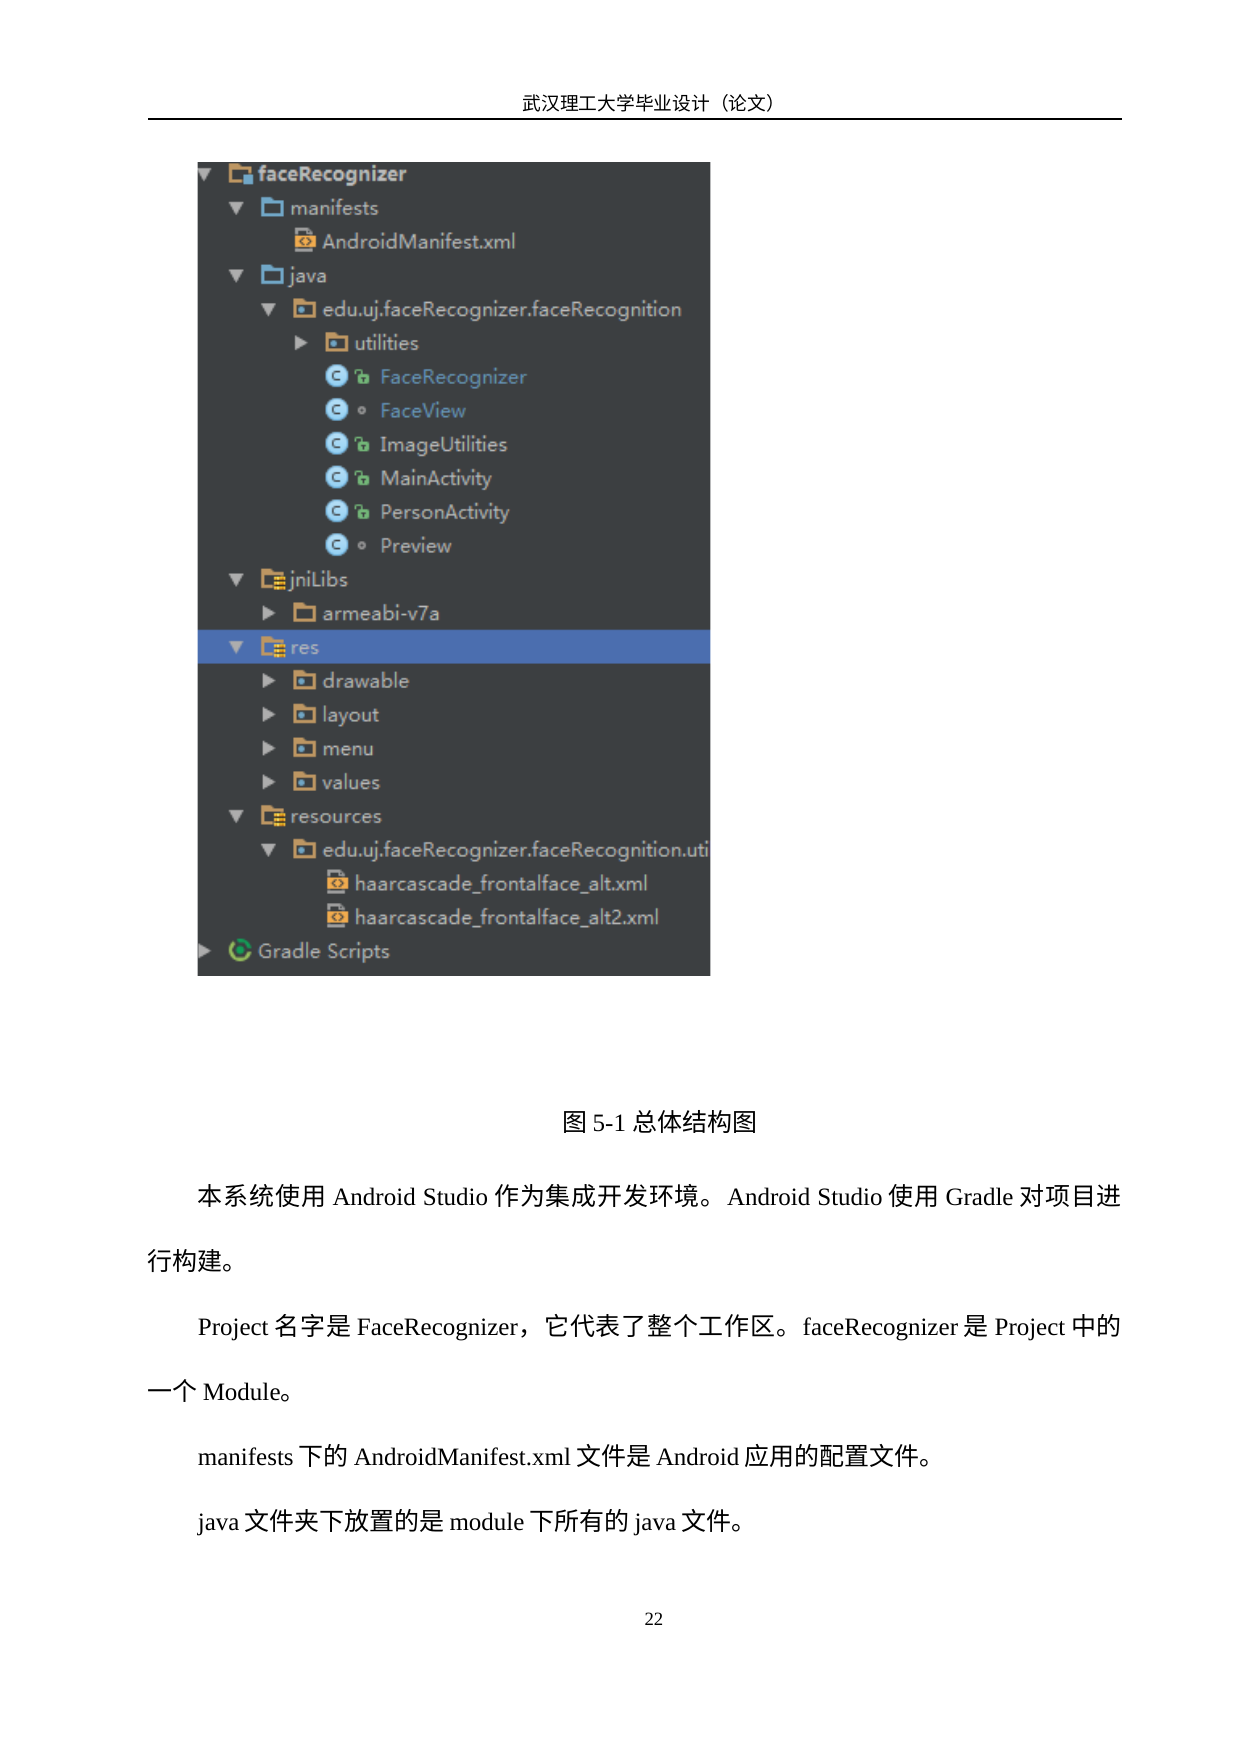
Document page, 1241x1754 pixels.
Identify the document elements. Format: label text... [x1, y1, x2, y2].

text manifests下的AndroidManifest.xml文件是Android应用的配置文件。 [148, 1422, 1122, 1487]
text Project名字是FaceRecognizer，它代表了整个工作区。faceRecognizer是Project中的一个Module。 [148, 1292, 1122, 1422]
text 图5-1 总体结构图 [148, 1088, 1122, 1153]
text java文件夹下放置的是module下所有的java文件。 [148, 1487, 1122, 1552]
picture [197, 162, 711, 976]
text 本系统使用Android Studio作为集成开发环境。Android Studio使用Gradle对项目进行构建。 [148, 1162, 1122, 1292]
